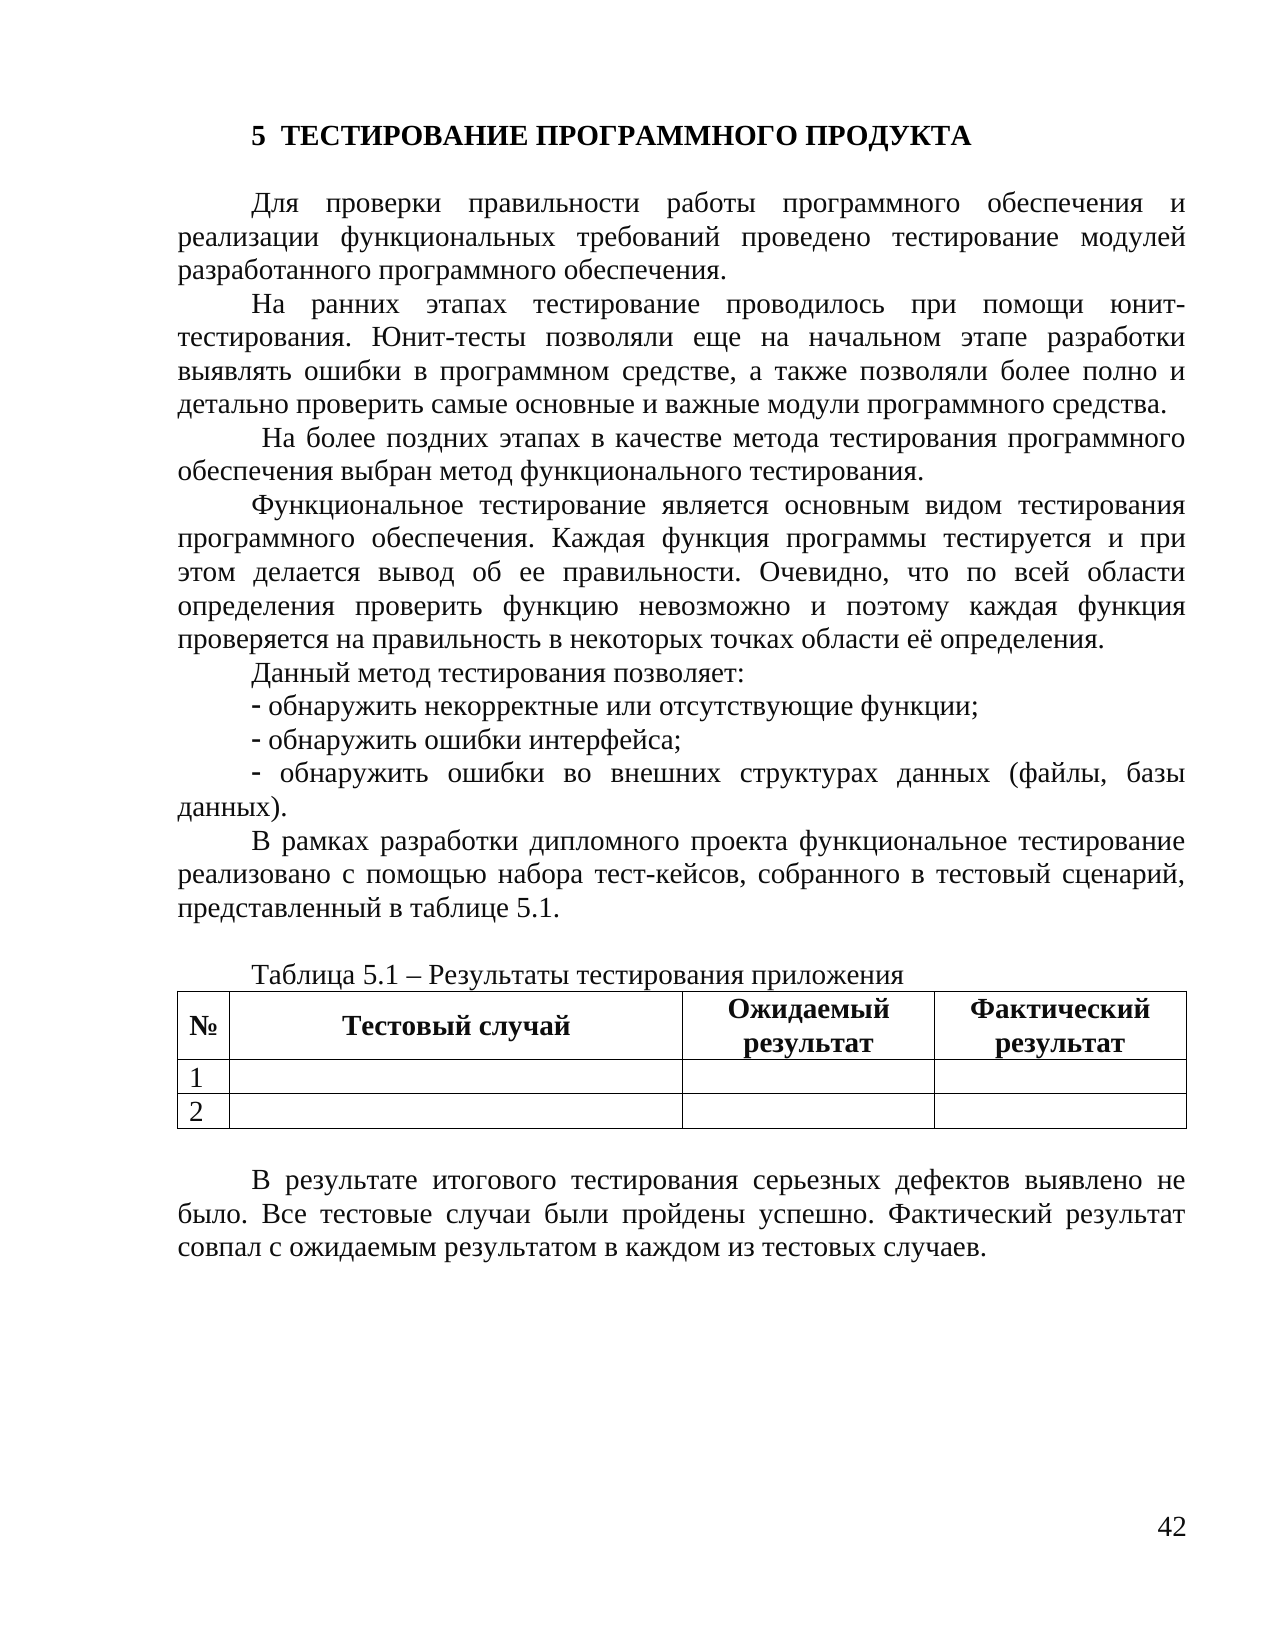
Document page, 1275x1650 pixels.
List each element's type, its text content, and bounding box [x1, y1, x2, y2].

text обнаружить некорректные или отсутствующие функции; [177, 688, 1186, 722]
table_header Фактический результат [935, 992, 1186, 1059]
table_cell [683, 1060, 934, 1093]
text Для проверки правильности работы программного обеспечения и реализации функциональных требований проведено тестирование модулей разработанного программного обеспечения. [177, 185, 1186, 286]
table_header № [178, 992, 229, 1059]
text В результате итогового тестирования серьезных дефектов выявлено не было. Все тестовые случаи были пройдены успешно. Фактический результат совпал с ожидаемым результатом в каждом из тестовых случаев. [177, 1162, 1186, 1263]
table_cell 2 [178, 1094, 229, 1128]
table_cell [683, 1094, 934, 1128]
text В рамках разработки дипломного проекта функциональное тестирование реализовано с помощью набора тест-кейсов, собранного в тестовый сценарий, представленный в таблице 5.1. [177, 823, 1186, 923]
table_cell [230, 1060, 682, 1093]
text На более поздних этапах в качестве метода тестирования программного обеспечения выбран метод функционального тестирования. [177, 420, 1186, 487]
text Таблица 5.1 – Результаты тестирования приложения [177, 957, 1186, 991]
table_cell 1 [178, 1060, 229, 1093]
table_cell [935, 1094, 1186, 1128]
text Функциональное тестирование является основным видом тестирования программного обеспечения. Каждая функция программы тестируется и при этом делается вывод об ее правильности. Очевидно, что по всей области определения проверить функцию невозможно и поэтому каждая функция проверяется на правильность в некоторых точках области её определения. [177, 487, 1186, 655]
subtitle Тестирование программного продукта [251, 118, 1186, 152]
text обнаружить ошибки интерфейса; [177, 722, 1186, 756]
table_header Ожидаемый результат [683, 992, 934, 1059]
text обнаружить ошибки во внешних структурах данных (файлы, базы данных). [177, 756, 1186, 823]
text На ранних этапах тестирование проводилось при помощи юнит-тестирования. Юнит-тесты позволяли еще на начальном этапе разработки выявлять ошибки в программном средстве, а также позволяли более полно и детально проверить самые основные и важные модули программного средства. [177, 286, 1186, 420]
table_cell [230, 1094, 682, 1128]
table_cell [935, 1060, 1186, 1093]
table_header Тестовый случай [230, 992, 682, 1059]
text Данный метод тестирования позволяет: [177, 655, 1186, 688]
